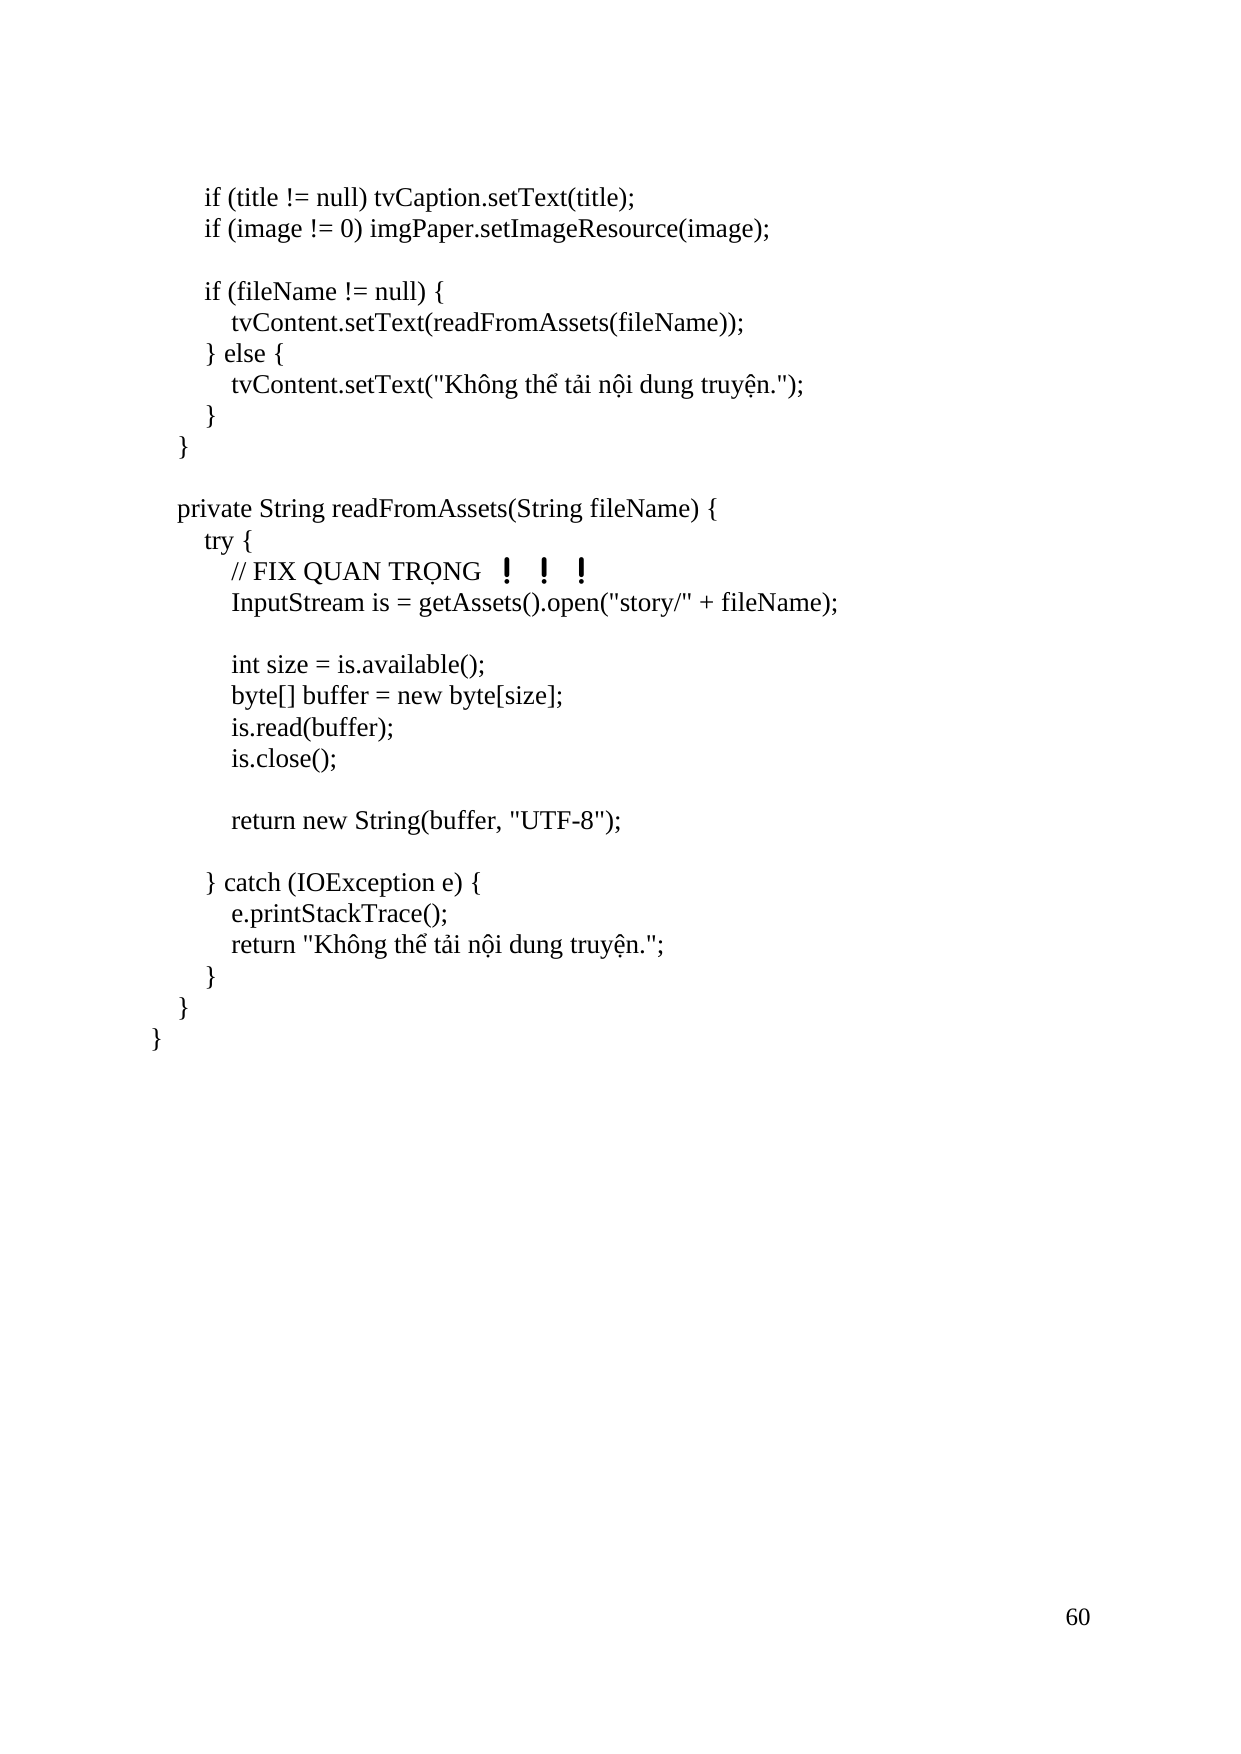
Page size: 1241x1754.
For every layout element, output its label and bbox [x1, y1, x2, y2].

text [150, 150, 1090, 1053]
